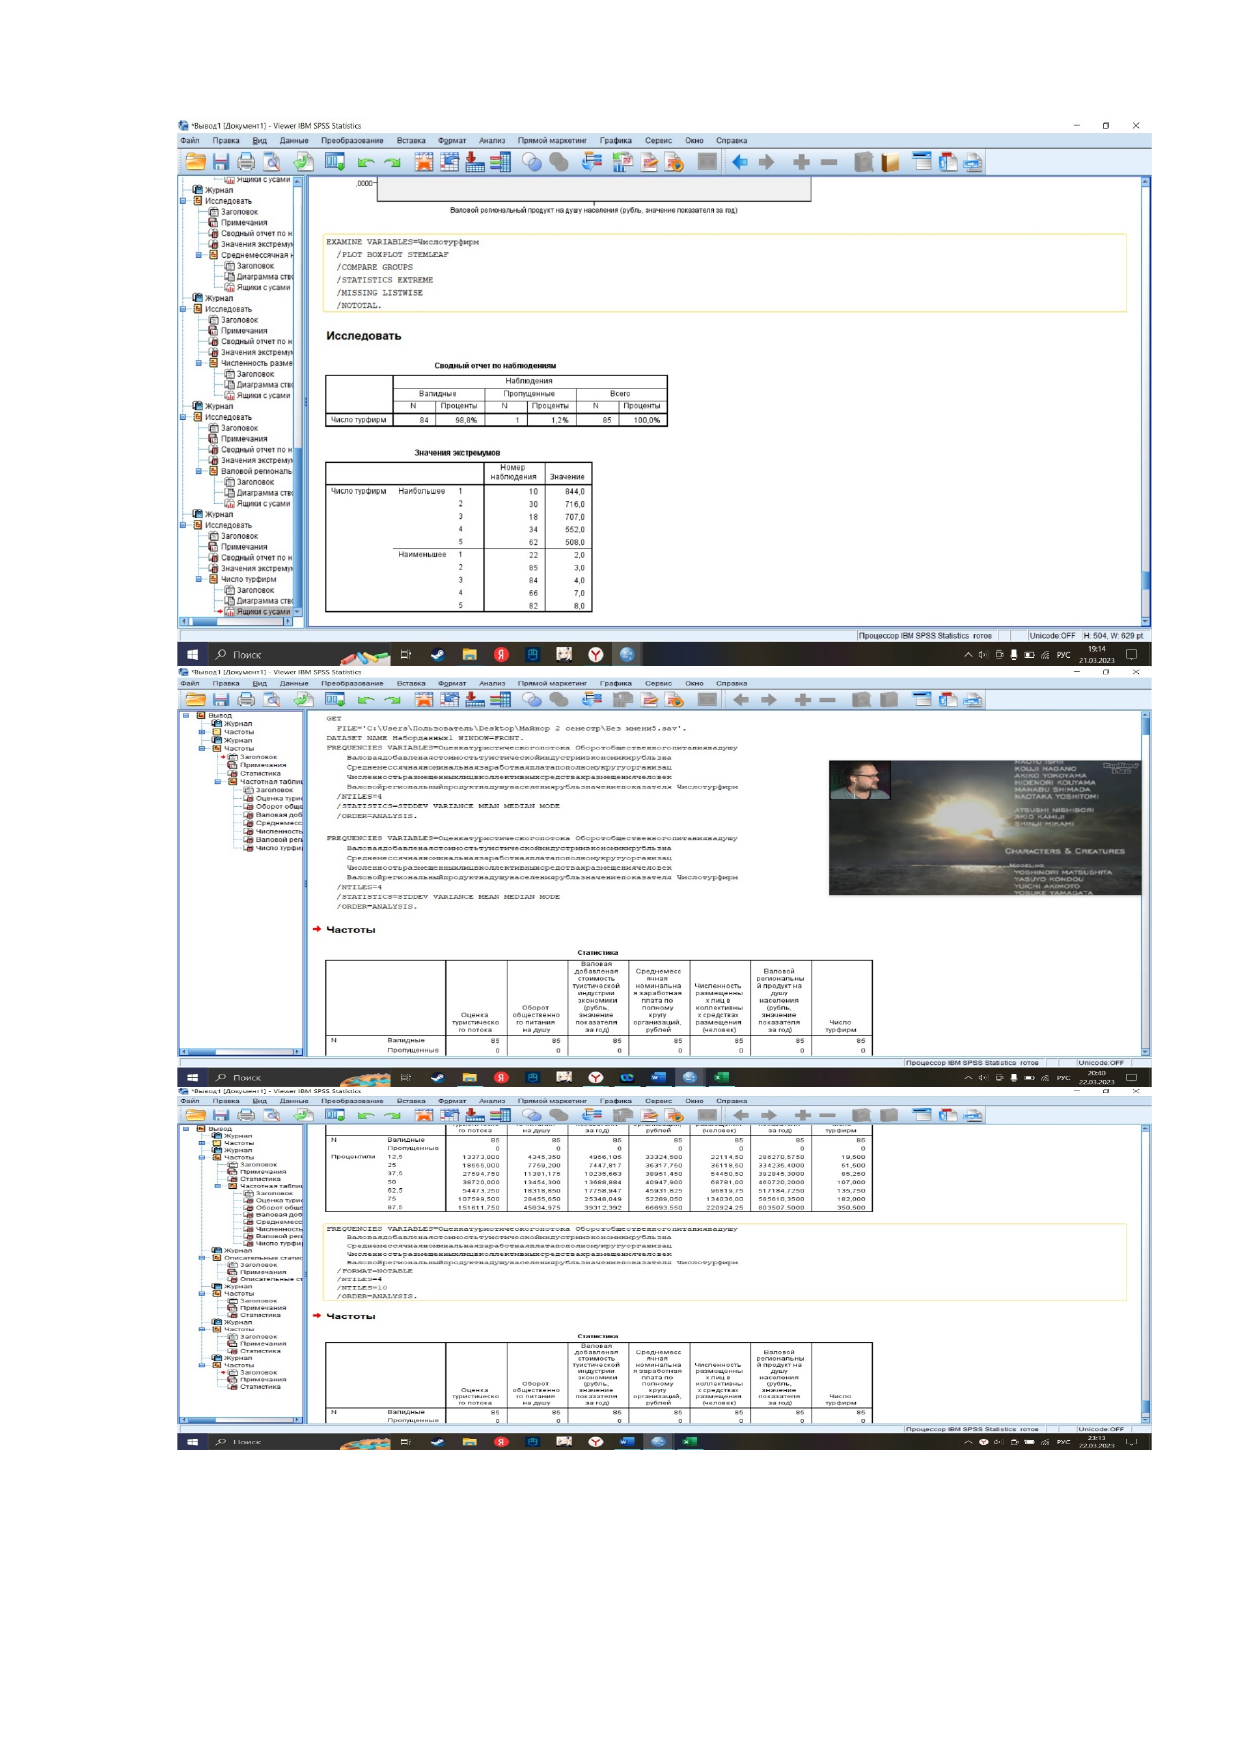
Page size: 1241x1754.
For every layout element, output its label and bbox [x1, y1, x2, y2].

picture [177, 118, 1152, 1450]
